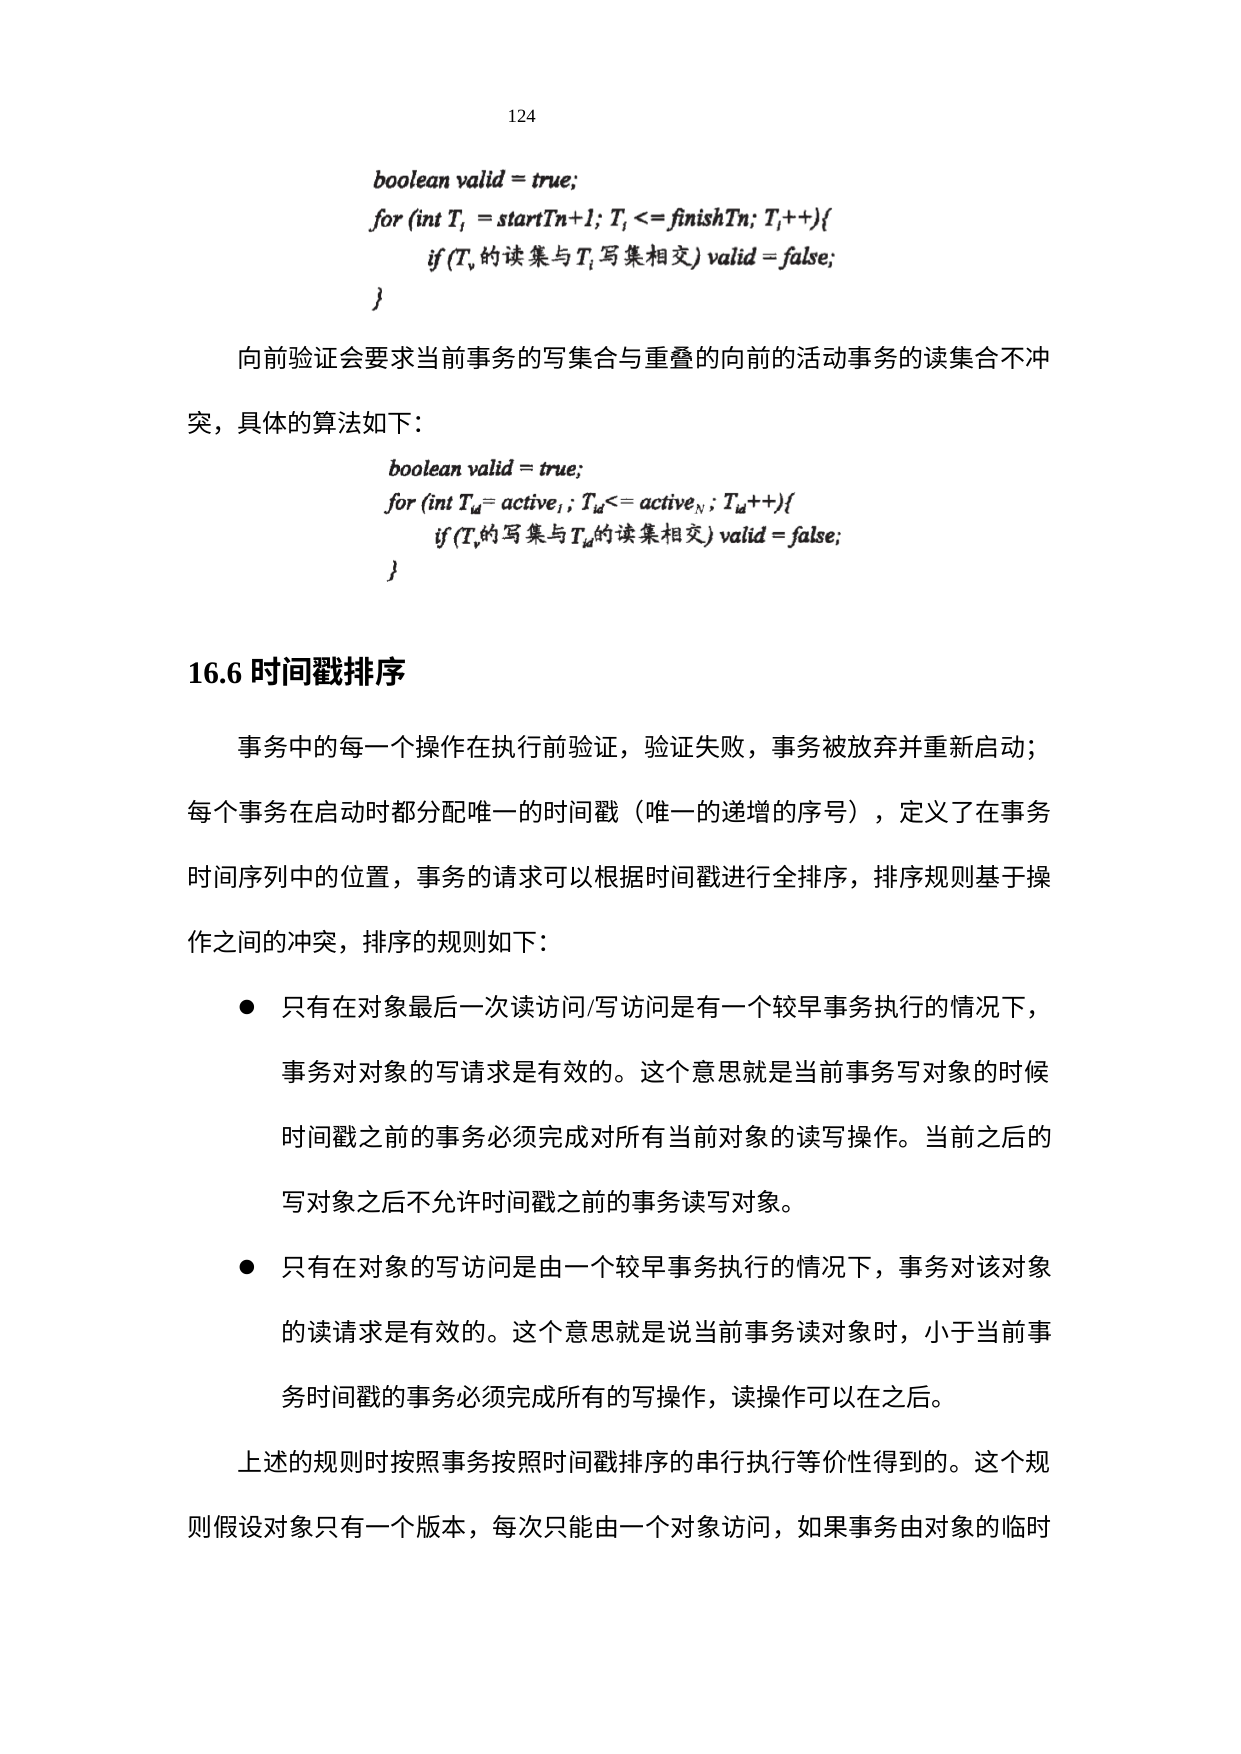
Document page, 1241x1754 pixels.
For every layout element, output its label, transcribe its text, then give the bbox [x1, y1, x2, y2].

list 只有在对象最后一次读访问/写访问是有一个较早事务执行的情况下，事务对对象的写请求是有效的。这个意思就是当前事务写对象的时候，时间戳之前的事务必须完成对所有当前对象的读写操作。当前之后的写对象之后不允许时间戳之前的事务读写对象。 [237, 973, 1053, 1233]
subtitle 16.6 时间戳排序 [187, 638, 1053, 703]
text 事务中的每一个操作在执行前验证，验证失败，事务被放弃并重新启动；每个事务在启动时都分配唯一的时间戳（唯一的递增的序号），定义了在事务时间序列中的位置，事务的请求可以根据时间戳进行全排序，排序规则基于操作之间的冲突，排序的规则如下： [187, 713, 1053, 973]
list 只有在对象的写访问是由一个较早事务执行的情况下，事务对该对象的读请求是有效的。这个意思就是说当前事务读对象时，小于当前事务时间戳的事务必须完成所有的写操作，读操作可以在之后。 [237, 1233, 1053, 1428]
text 向前验证会要求当前事务的写集合与重叠的向前的活动事务的读集合不冲突，具体的算法如下： [187, 324, 1053, 454]
picture [351, 162, 889, 316]
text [187, 1428, 1053, 1558]
picture [362, 454, 878, 588]
